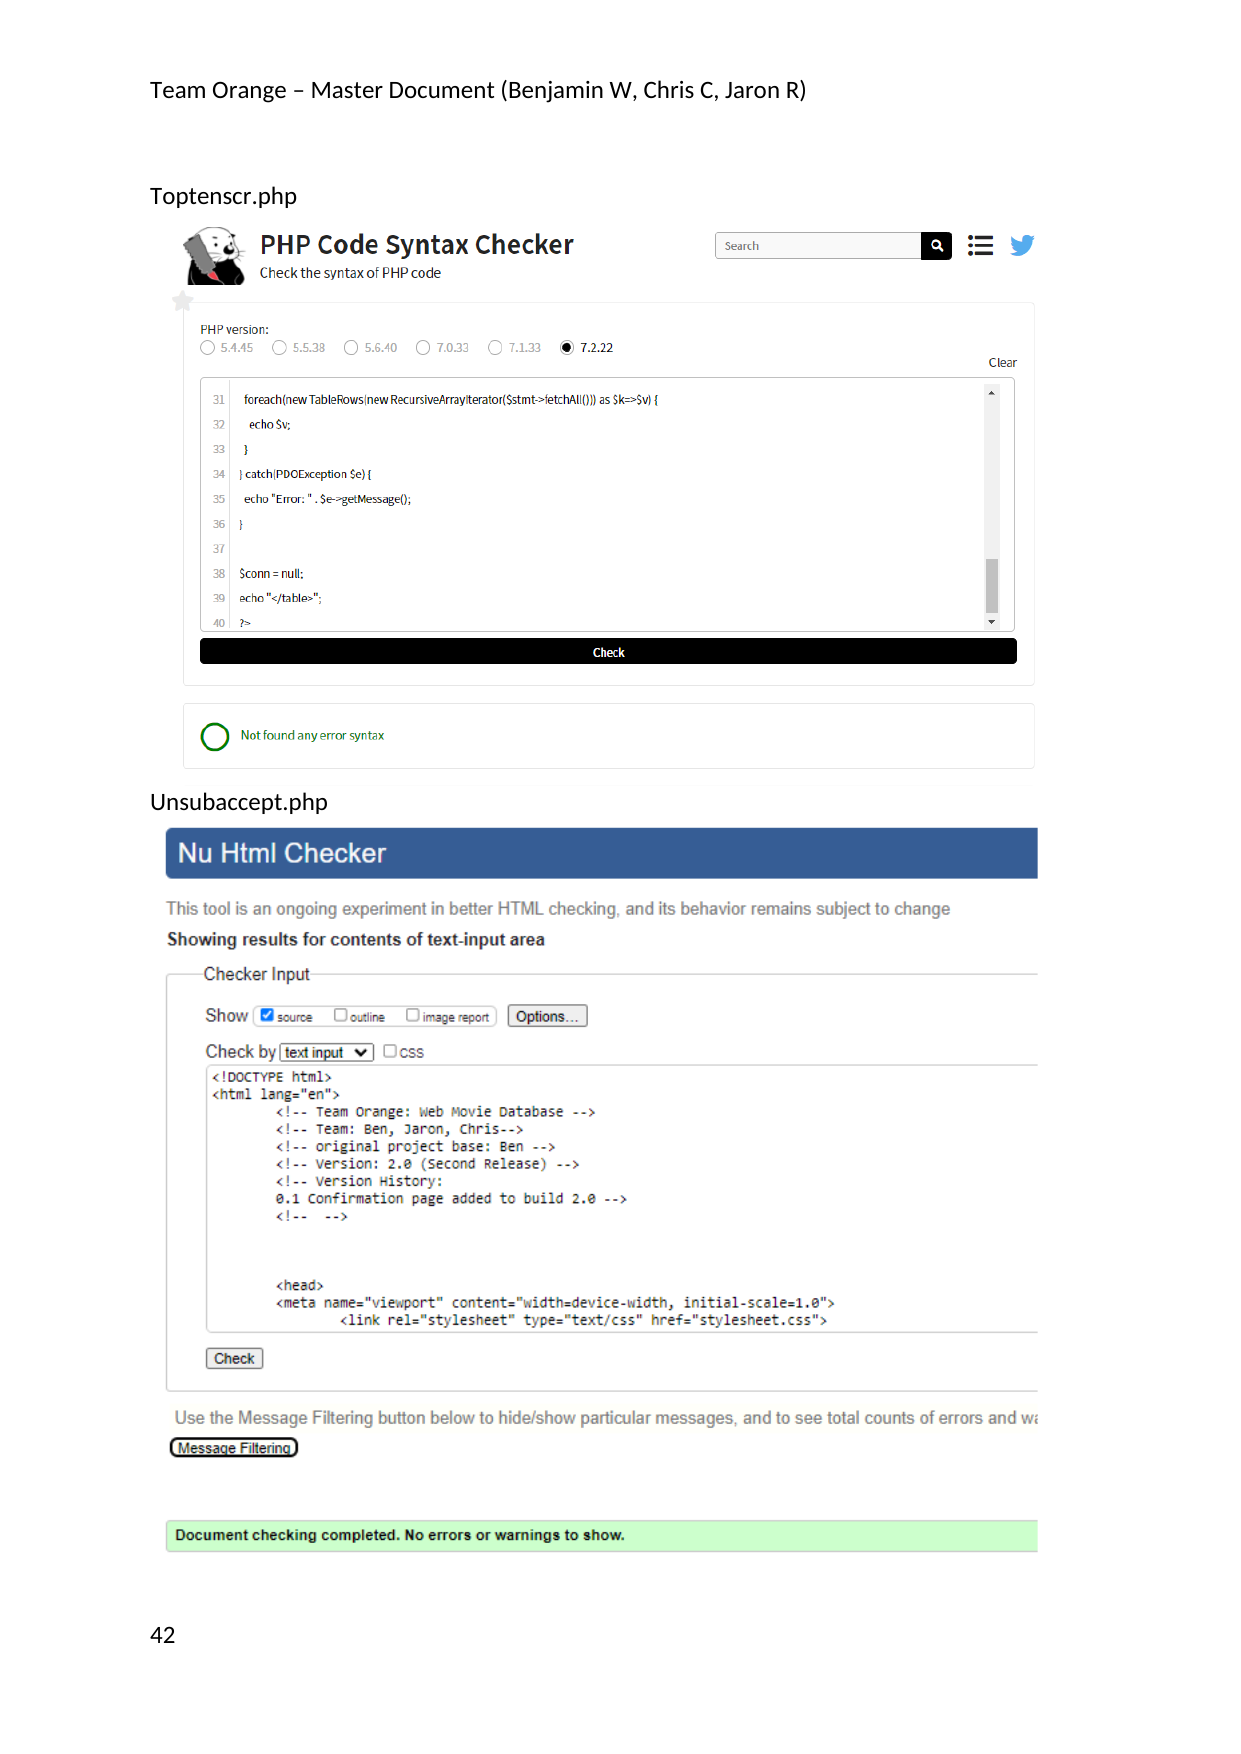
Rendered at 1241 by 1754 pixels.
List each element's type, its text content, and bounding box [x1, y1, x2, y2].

picture [150, 211, 1091, 786]
text Unsubaccept.php [150, 786, 1090, 816]
text Toptenscr.php [150, 181, 1090, 211]
picture [150, 816, 1038, 1567]
